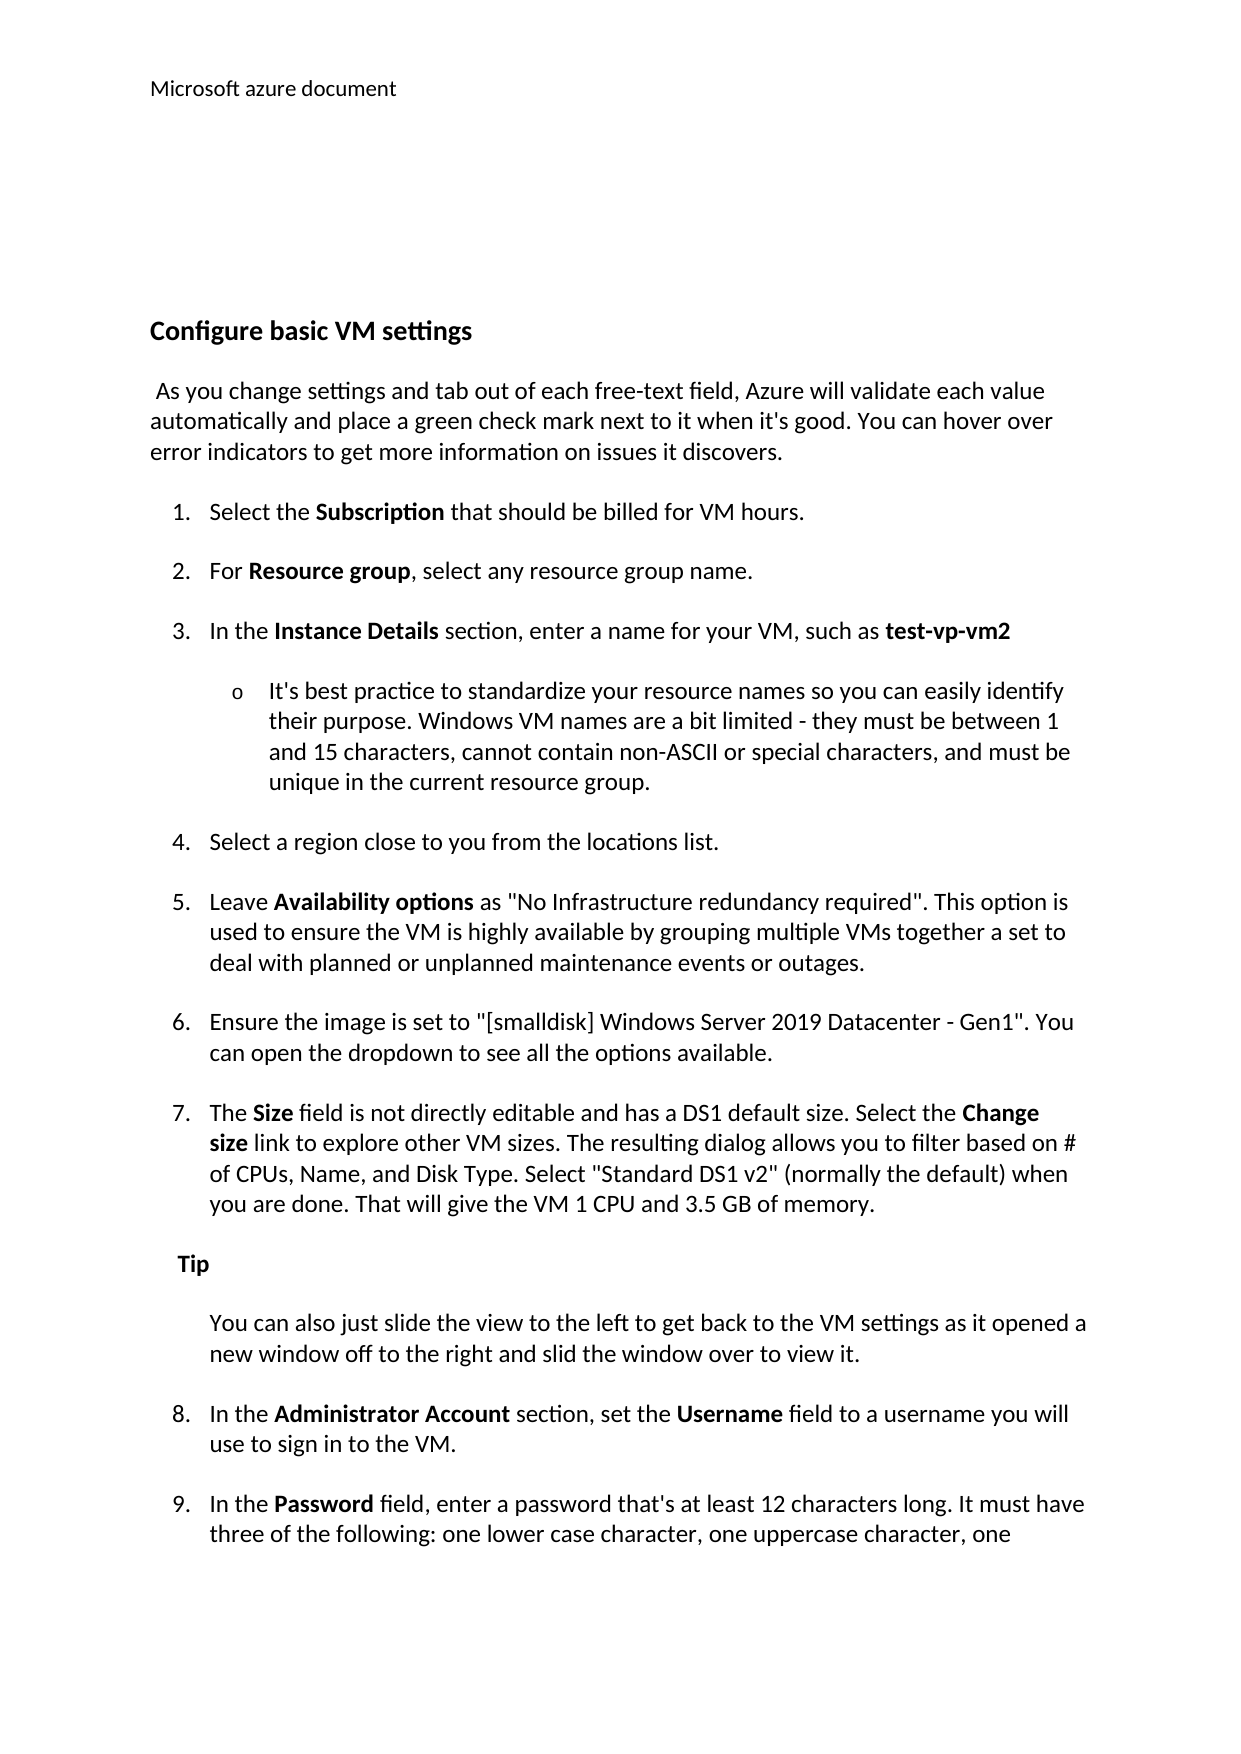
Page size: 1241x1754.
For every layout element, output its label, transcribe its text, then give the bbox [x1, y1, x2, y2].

list The Size field is not directly editable and has a DS1 default size. Select the Change size link to explore other VM sizes. The resulting dialog allows you to filter based on # of CPUs, Name, and Disk Type. Select "Standard DS1 v2" (normally the default) when you are done. That will give the VM 1 CPU and 3.5 GB of memory. [172, 1097, 1090, 1219]
list Select a region close to you from the locations list. [172, 826, 1090, 857]
list In the Instance Details section, enter a name for your VM, such as test-vp-vm2 [172, 615, 1090, 646]
title As you change settings and tab out of each free-text field, Azure will validate each value automatically and place a green check mark next to it when it's good. You can hover over error indicators to get more information on issues it discovers. [150, 375, 1090, 467]
list In the Administrator Account section, set the Username field to a username you will use to sign in to the VM. [172, 1398, 1090, 1459]
subtitle Configure basic VM settings [150, 312, 1090, 347]
title Tip [172, 1248, 1090, 1278]
list For Resource group, select any resource group name. [172, 555, 1090, 586]
list Select the Subscription that should be billed for VM hours. [172, 496, 1090, 526]
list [172, 1488, 1090, 1549]
list Leave Availability options as "No Infrastructure redundancy required". This option is used to ensure the VM is highly available by grouping multiple VMs together a set to deal with planned or unplanned maintenance events or outages. [172, 886, 1090, 977]
list Ensure the image is set to "[smalldisk] Windows Server 2019 Datacenter - Gen1". You can open the dropdown to see all the options available. [172, 1006, 1090, 1067]
text You can also just slide the view to the left to get back to the VM settings as it opened a new window off to the right and slid the window over to view it. [209, 1308, 1090, 1369]
list It's best practice to standardize your resource names so you can easily identify their purpose. Windows VM names are a bit limited - they must be between 1 and 15 characters, cannot contain non-ASCII or special characters, and must be unique in the current resource group. [231, 675, 1090, 797]
